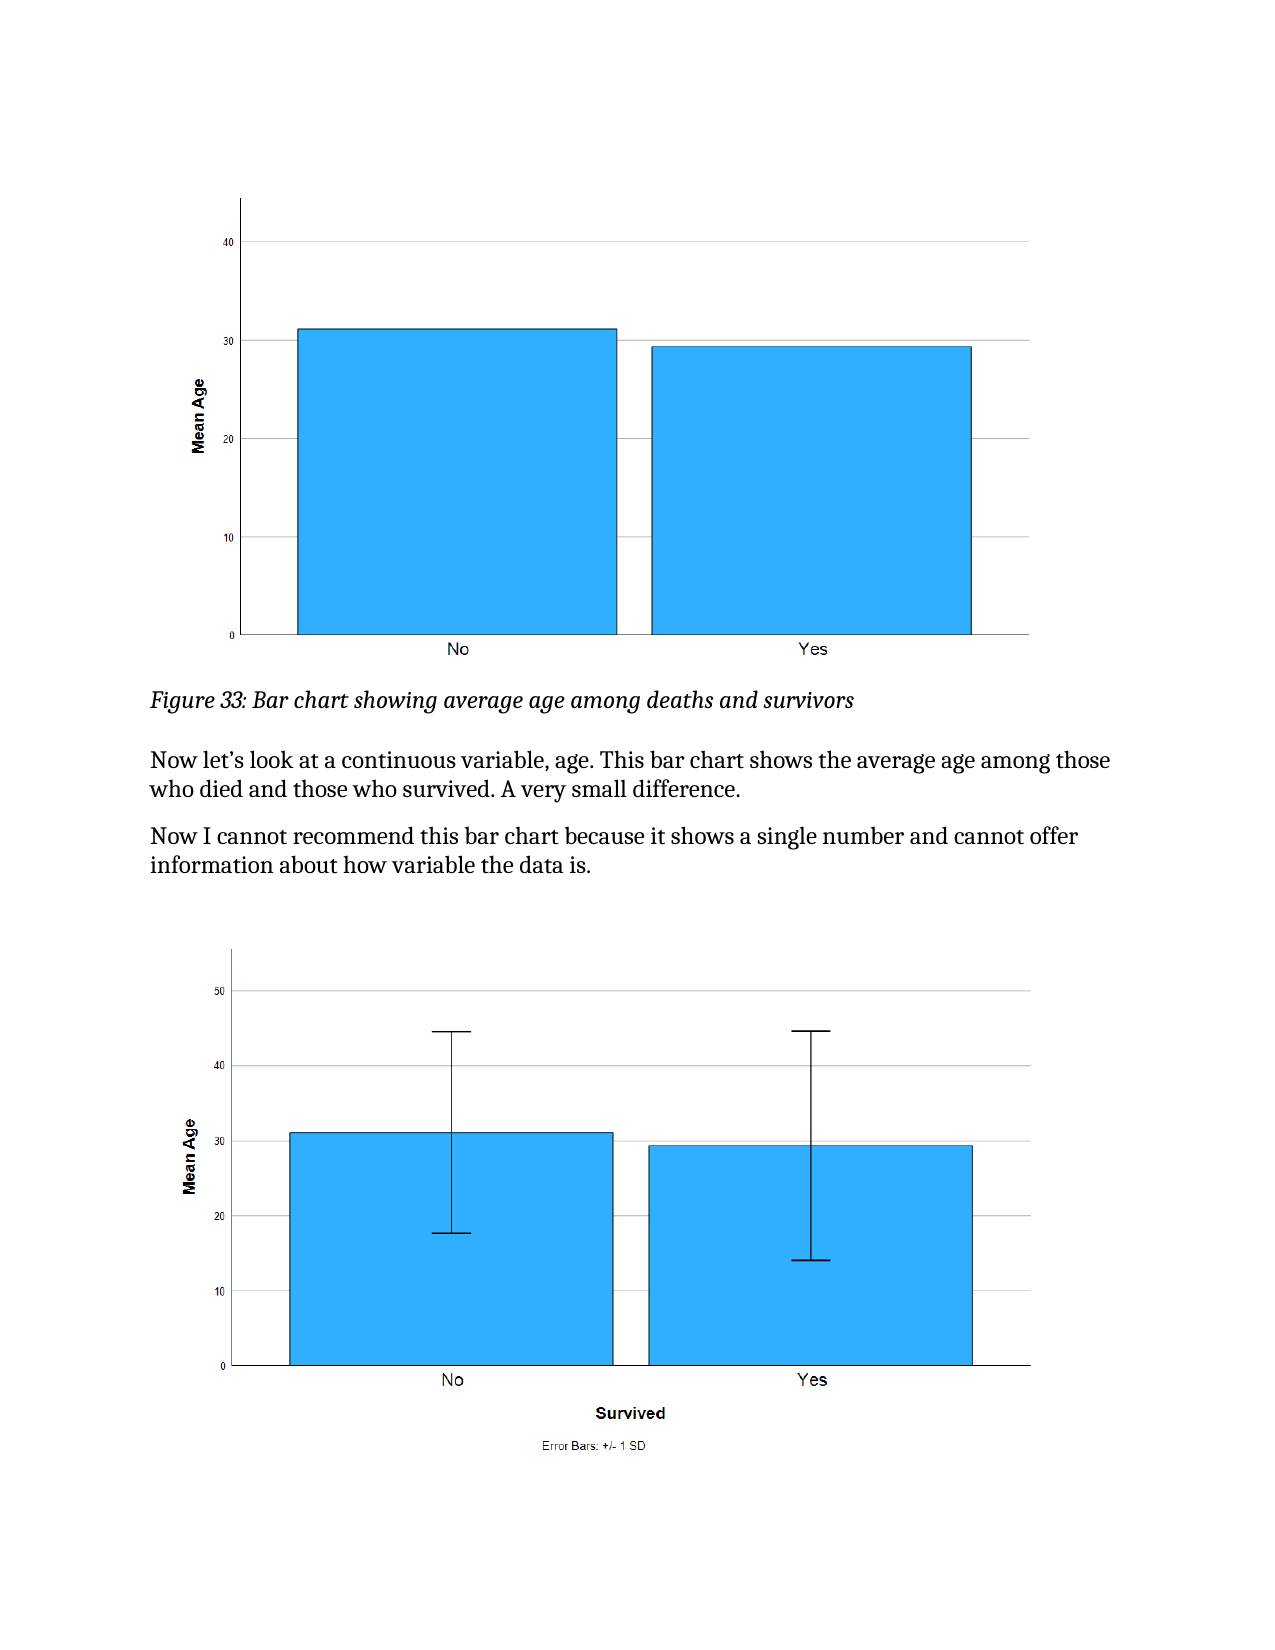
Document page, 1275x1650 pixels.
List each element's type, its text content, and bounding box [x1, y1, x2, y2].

picture [168, 936, 1044, 1469]
picture [168, 185, 1044, 665]
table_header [139, 936, 1114, 1489]
table_header Figure 33: Bar chart showing average age among deaths and survivors [139, 186, 1114, 727]
text Now I cannot recommend this bar chart because it shows a single number and cannot offer information about how variable the data is. [150, 822, 1125, 879]
text Now let’s look at a continuous variable, age. This bar chart shows the average age among those who died and those who survived. A very small difference. [150, 746, 1125, 803]
